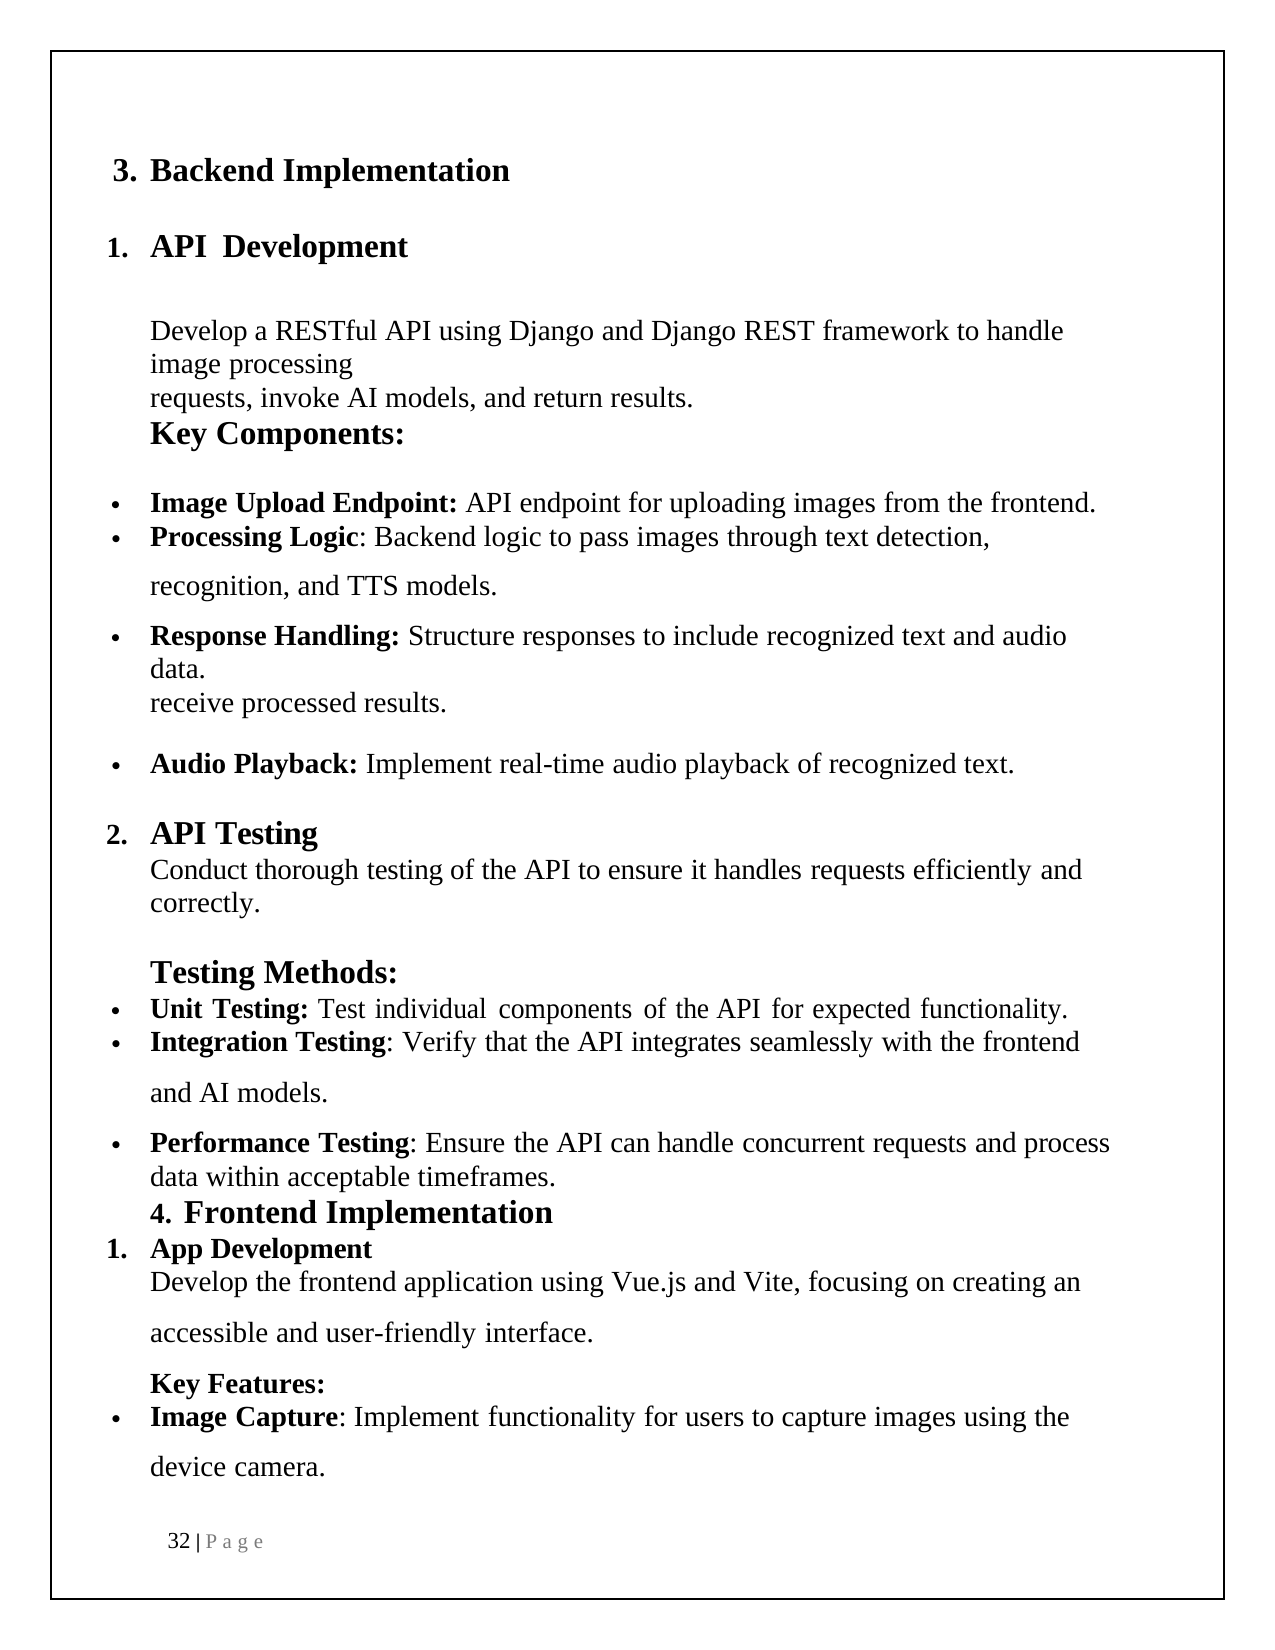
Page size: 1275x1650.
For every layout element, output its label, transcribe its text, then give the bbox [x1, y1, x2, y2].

list Performance Testing: Ensure the API can handle concurrent requests and process [112, 1126, 1125, 1159]
text correctly. [150, 885, 1125, 919]
list API Development [106, 227, 1125, 265]
list Image Upload Endpoint: API endpoint for uploading images from the frontend. [112, 485, 1125, 519]
text Develop a RESTful API using Django and Django REST framework to handle image processing [150, 313, 1125, 380]
text requests, invoke AI models, and return results. [150, 380, 1125, 413]
list Processing Logic: Backend logic to pass images through text detection, recognition, and TTS models. [112, 519, 1125, 602]
subtitle API Testing [106, 813, 1125, 852]
list Image Capture: Implement functionality for users to capture images using the device camera. [112, 1399, 1125, 1482]
text Develop the frontend application using Vue.js and Vite, focusing on creating an accessible and user-friendly interface. [150, 1264, 1125, 1349]
list Unit Testing: Test individual components of the API for expected functionality. [112, 991, 1125, 1024]
subtitle 4. Frontend Implementation [150, 1193, 1125, 1231]
list Integration Testing: Verify that the API integrates seamlessly with the frontend and AI models. [112, 1024, 1125, 1108]
list App Development [106, 1231, 1125, 1264]
text Testing Methods: [150, 952, 1125, 991]
list Audio Playback: Implement real-time audio playback of recognized text. [112, 746, 1125, 780]
subtitle Key Components: [150, 413, 1125, 452]
text data within acceptable timeframes. [150, 1159, 1125, 1193]
subtitle Key Features: [150, 1366, 1125, 1399]
text Conduct thorough testing of the API to ensure it handles requests efficiently and [150, 852, 1125, 885]
text receive processed results. [150, 685, 1125, 719]
list Response Handling: Structure responses to include recognized text and audio data. [112, 618, 1125, 685]
subtitle Backend Implementation [112, 150, 1125, 188]
